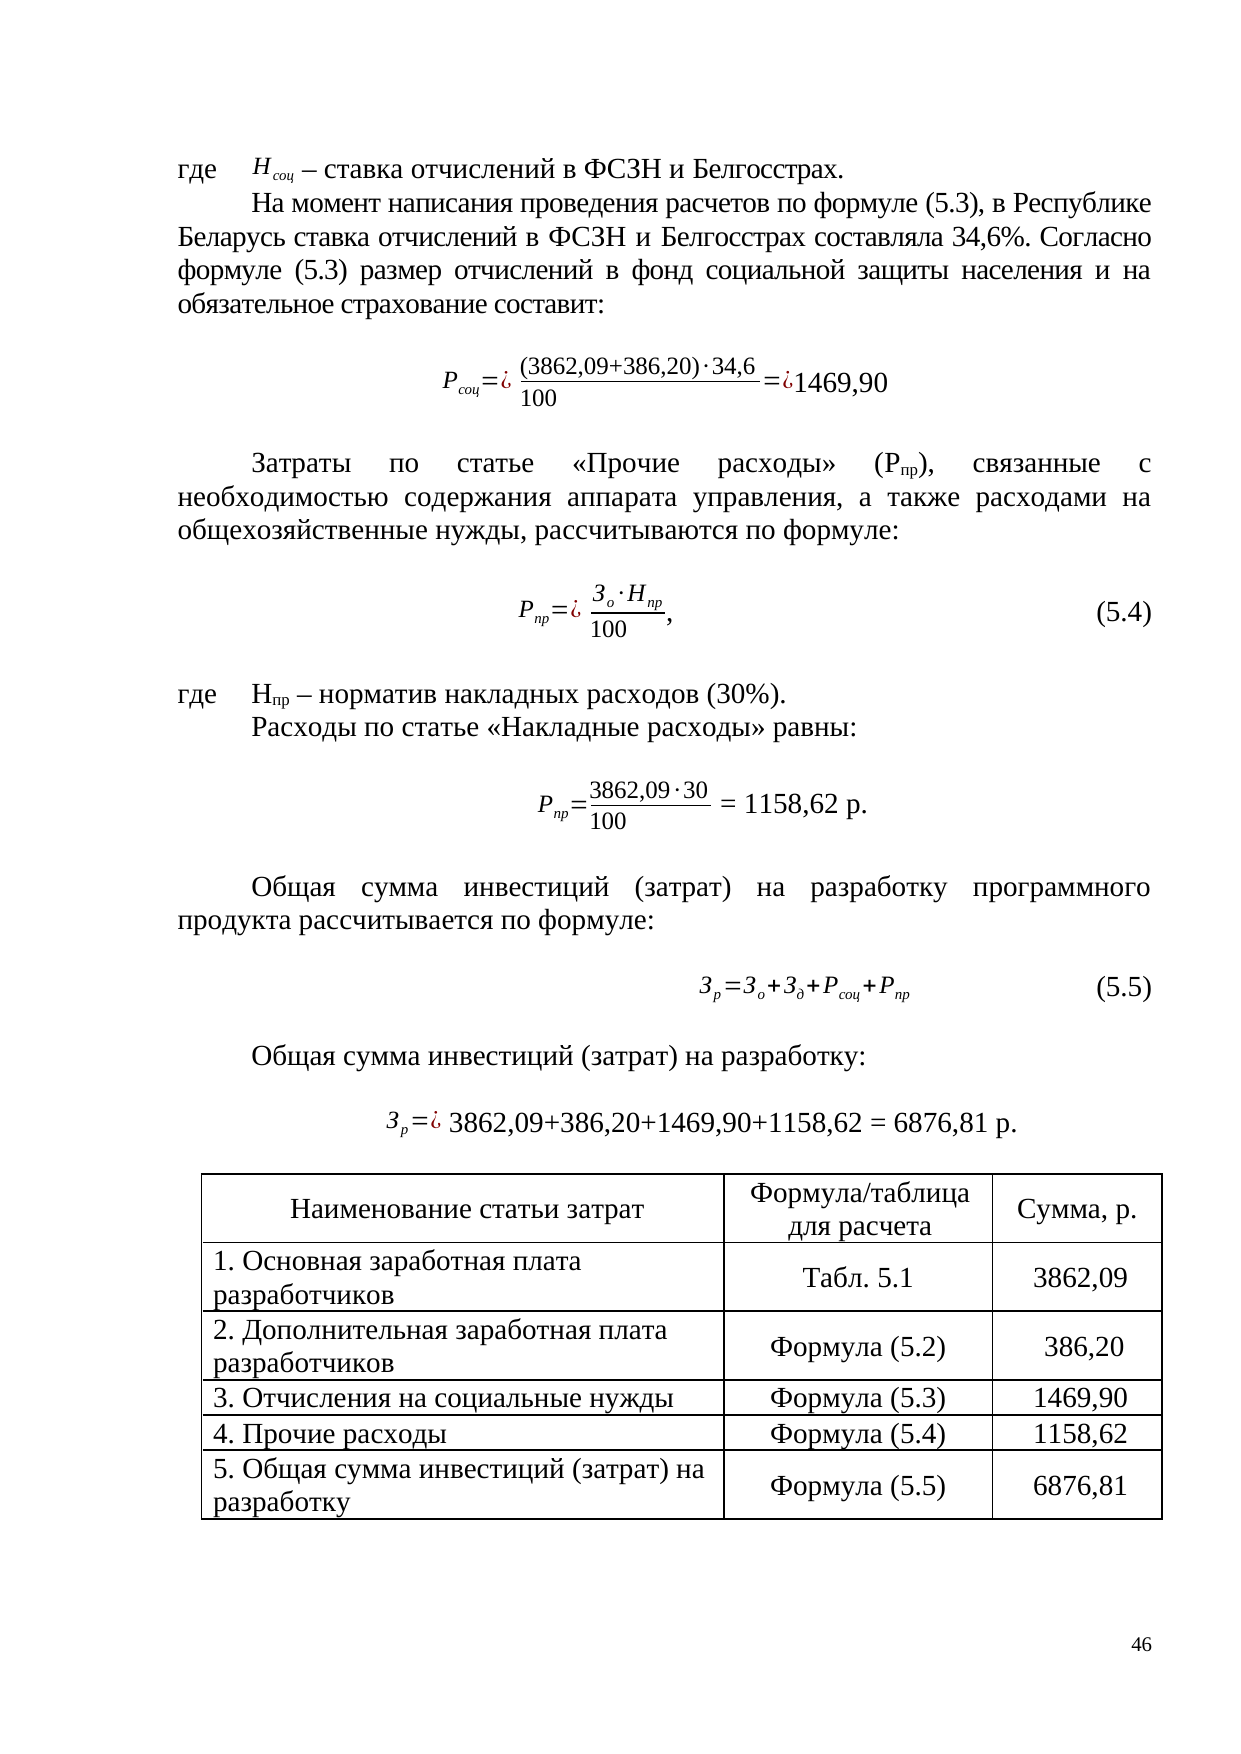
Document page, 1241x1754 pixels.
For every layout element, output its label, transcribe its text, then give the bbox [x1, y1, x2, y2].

table_cell Формула (5.4) [725, 1416, 992, 1449]
table_cell Формула (5.5) [725, 1451, 992, 1518]
table_header Сумма, р. [993, 1175, 1161, 1242]
text где Нпр – норматив накладных расходов (30%). [177, 676, 1152, 709]
table_cell 3. Отчисления на социальные нужды [202, 1380, 723, 1414]
text , (5.4) [177, 579, 1152, 642]
table_cell 6876,81 [993, 1451, 1161, 1518]
table_cell Формула (5.2) [725, 1312, 992, 1379]
table_header Формула/таблица для расчета [725, 1175, 992, 1242]
text Общая сумма инвестиций (затрат) на разработку: [177, 1038, 1152, 1071]
table_cell 1469,90 [993, 1381, 1161, 1414]
text = 1158,62 р. [177, 776, 1152, 835]
text 3862,09+386,20+1469,90+1158,62 = 6876,81 р. [177, 1105, 1152, 1139]
table_cell Табл. 5.1 [725, 1243, 992, 1310]
table_cell 1158,62 [993, 1416, 1161, 1449]
text На момент написания проведения расчетов по формуле (5.3), в Республике Беларусь ставка отчислений в ФСЗН и Белгосстрах составляла 34,6%. Согласно формуле (5.3) размер отчислений в фонд социальной защиты населения и на обязательное страхование составит: [177, 185, 1152, 319]
table_cell Формула (5.3) [725, 1381, 992, 1414]
text 1469,90 [177, 353, 1152, 412]
table_cell 3862,09 [993, 1243, 1161, 1310]
text где ‒ ставка отчислений в ФСЗН и Белгосстрах. [177, 152, 1152, 185]
table_header Наименование статьи затрат [202, 1175, 723, 1242]
text Расходы по статье «Накладные расходы» равны: [177, 709, 1152, 743]
text Затраты по статье «Прочие расходы» (Pпр), связанные с необходимостью содержания аппарата управления, а также расходами на общехозяйственные нужды, рассчитываются по формуле: [177, 445, 1152, 546]
table_cell 4. Прочие расходы [202, 1415, 723, 1449]
text (5.5) [177, 969, 1152, 1004]
table_cell 1. Основная заработная плата разработчиков [202, 1243, 723, 1310]
table_cell 386,20 [993, 1312, 1161, 1379]
table_cell 2. Дополнительная заработная плата разработчиков [202, 1311, 723, 1379]
table_cell 5. Общая сумма инвестиций (затрат) на разработку [202, 1450, 723, 1518]
text Общая сумма инвестиций (затрат) на разработку программного продукта рассчитывается по формуле: [177, 869, 1152, 936]
